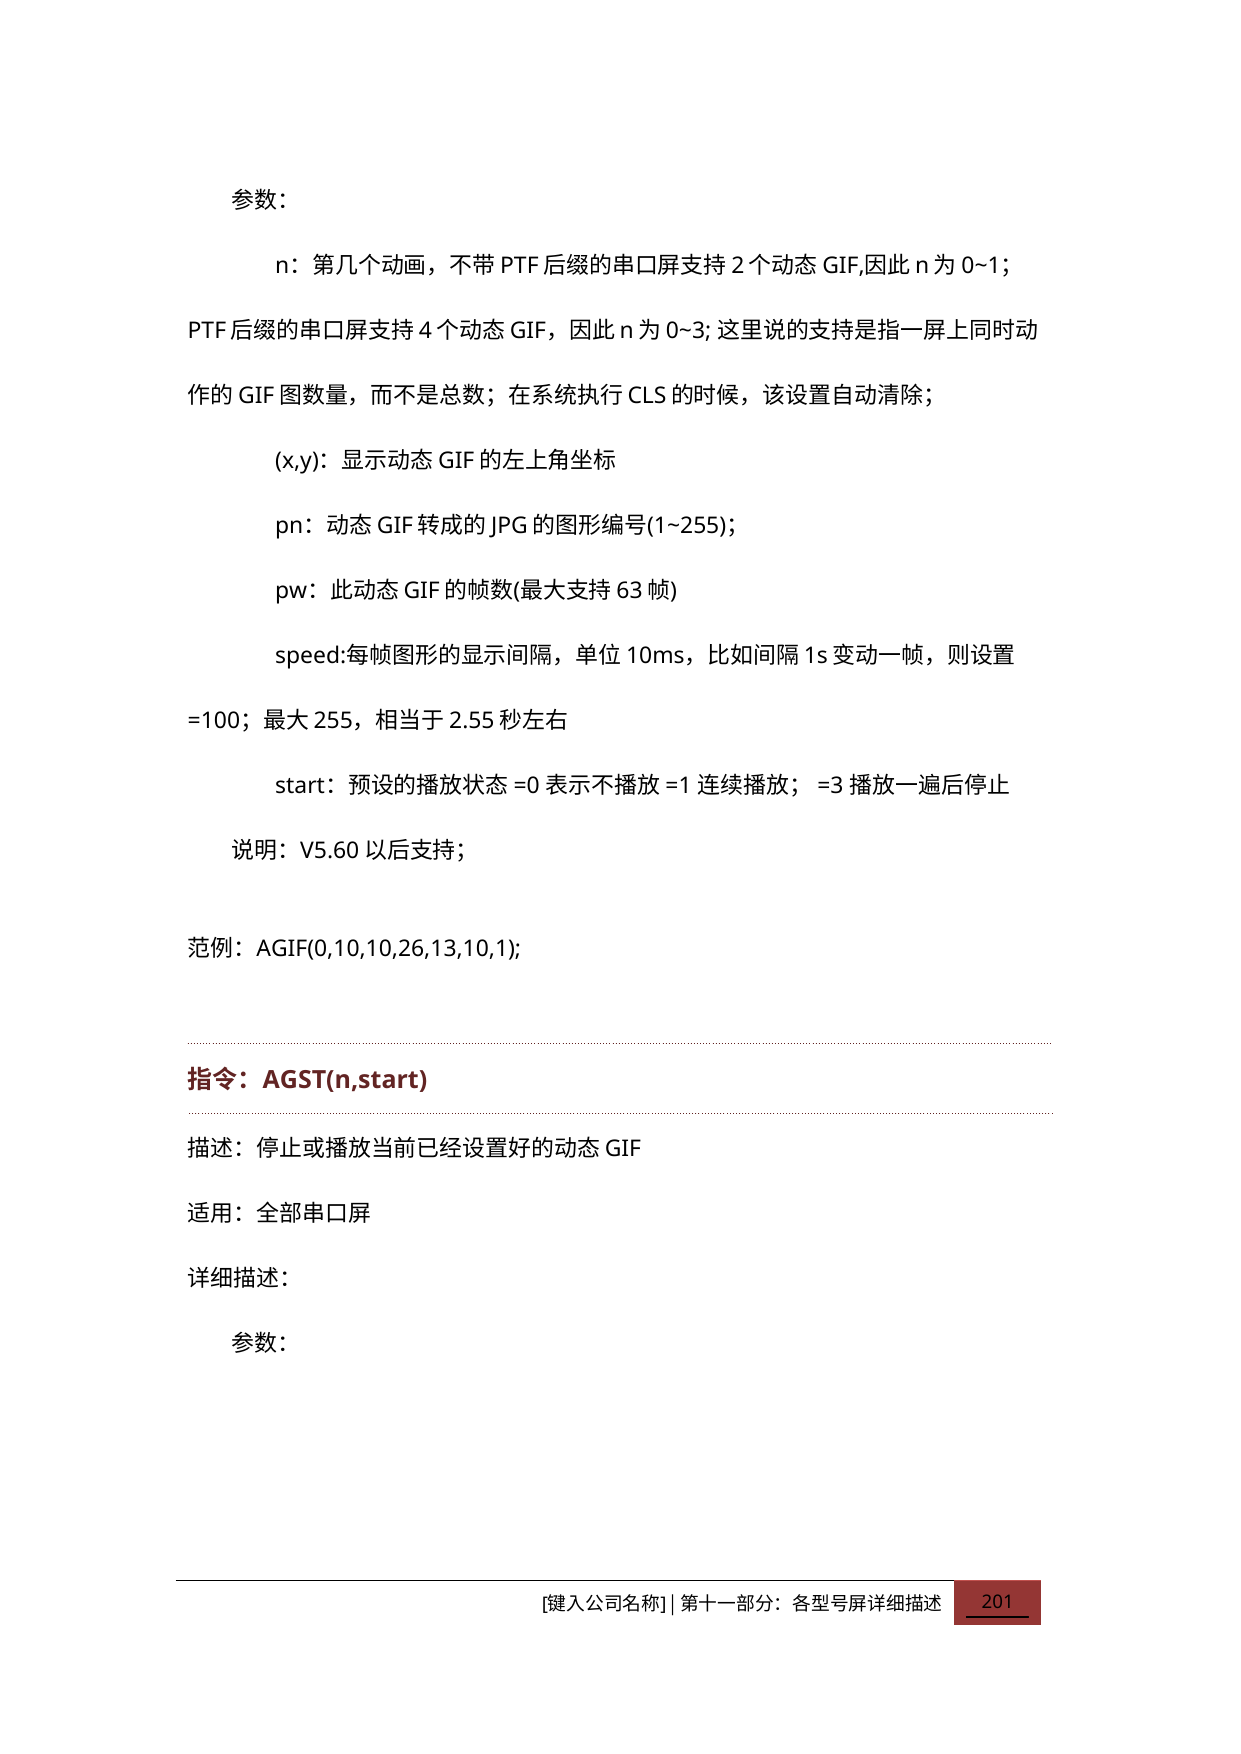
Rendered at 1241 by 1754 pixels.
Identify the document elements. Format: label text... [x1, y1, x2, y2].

text (x,y)：显示动态GIF的左上角坐标 [187, 426, 1053, 491]
text pn：动态GIF转成的JPG的图形编号(1~255)； [187, 491, 1053, 556]
text speed:每帧图形的显示间隔，单位10ms，比如间隔1s变动一帧，则设置=100；最大255，相当于2.55秒左右 [187, 621, 1053, 751]
text 详细描述： [187, 1244, 1053, 1309]
text 参数： [187, 166, 1053, 231]
text pw：此动态GIF的帧数(最大支持63帧) [187, 556, 1053, 621]
subtitle 指令：AGST(n,start) [187, 1042, 1053, 1114]
text 适用：全部串口屏 [187, 1179, 1053, 1244]
text 说明：V5.60以后支持； [187, 816, 1053, 881]
text 参数： [187, 1309, 1053, 1374]
text start：预设的播放状态 =0 表示不播放 =1 连续播放； =3 播放一遍后停止 [187, 751, 1053, 816]
text 范例：AGIF(0,10,10,26,13,10,1); [187, 914, 1053, 979]
text n：第几个动画，不带PTF后缀的串口屏支持2个动态GIF,因此n为0~1；PTF后缀的串口屏支持4个动态GIF，因此n为0~3; 这里说的支持是指一屏上同时动作的GIF图数量，而不是总数；在系统执行CLS的时候，该设置自动清除； [187, 231, 1053, 426]
text 描述：停止或播放当前已经设置好的动态GIF [187, 1114, 1053, 1179]
